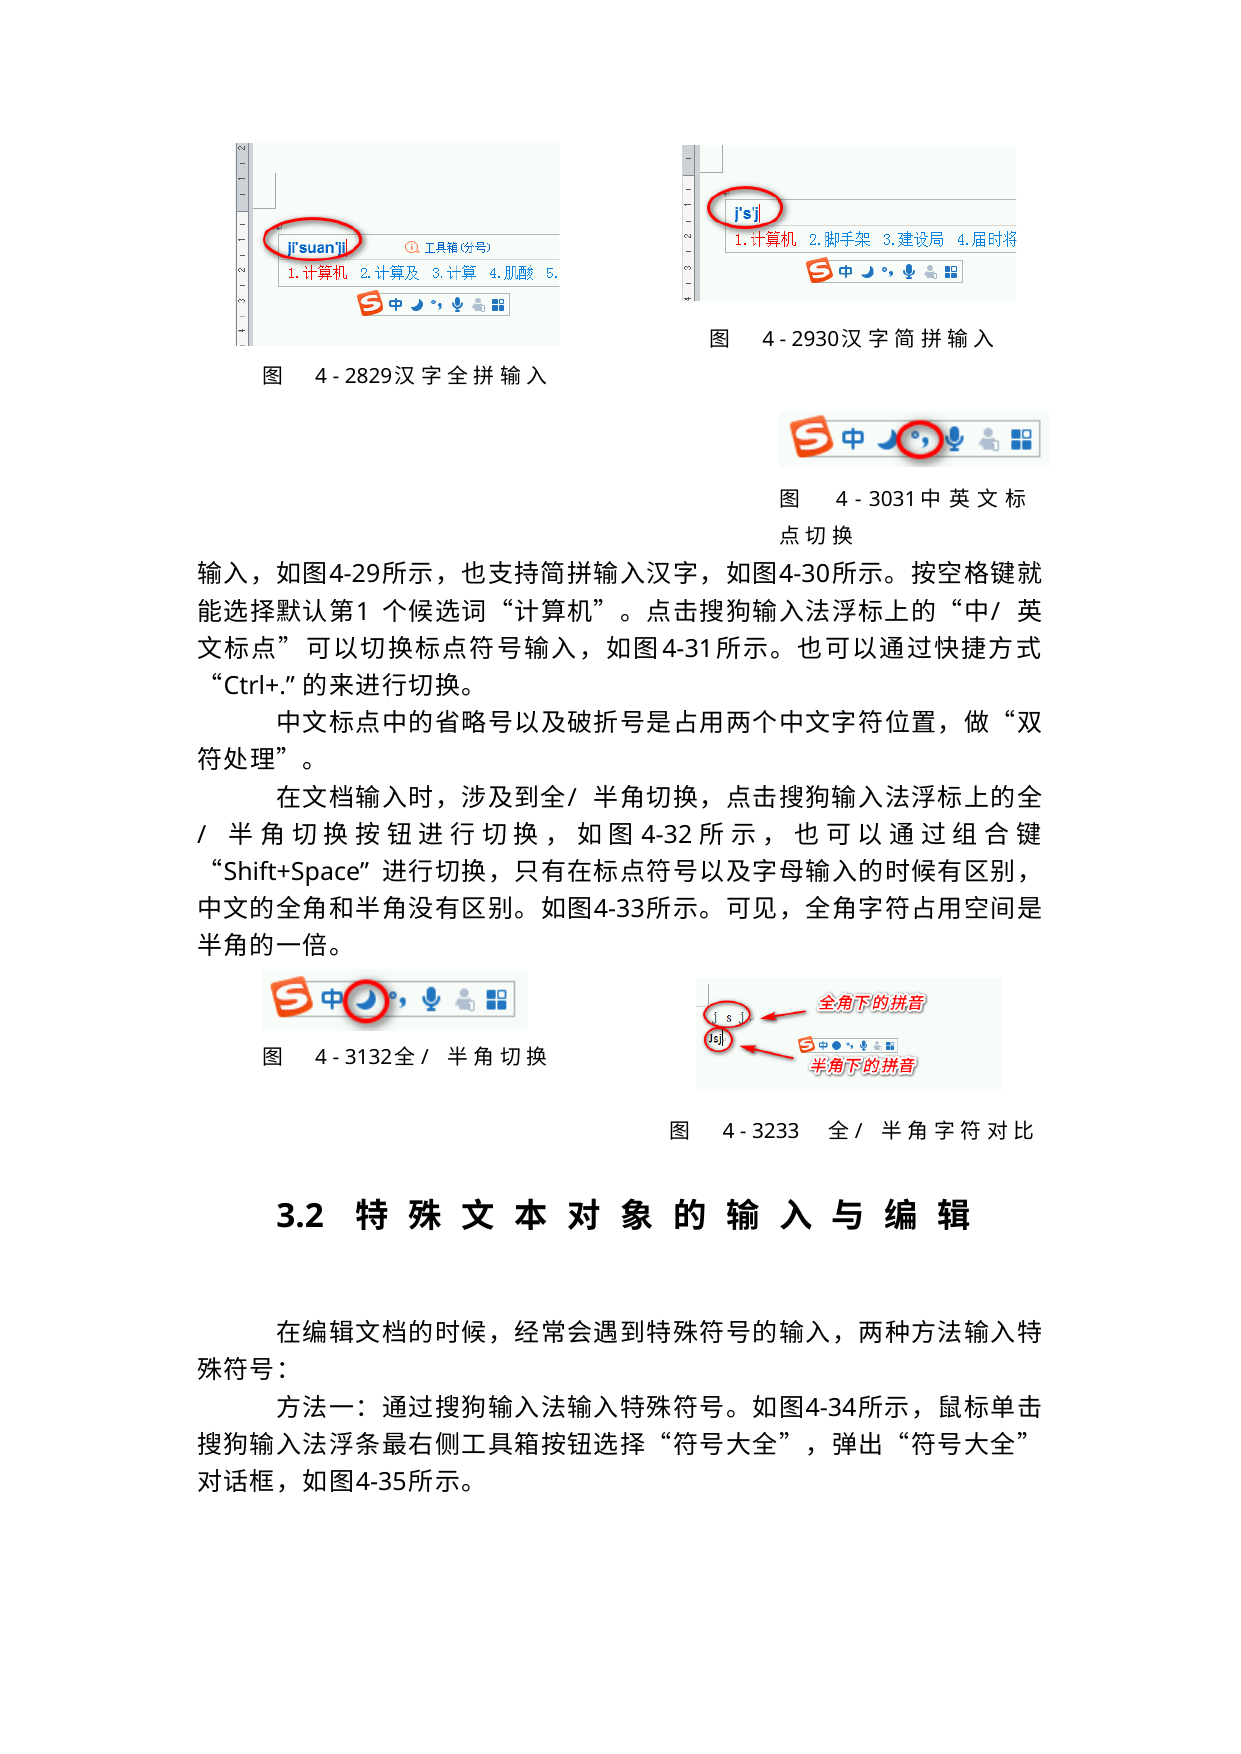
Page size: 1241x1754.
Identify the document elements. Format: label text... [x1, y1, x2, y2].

subtitle 3.2 特殊文本对象的输入与编辑 [197, 1176, 1043, 1250]
picture [682, 145, 1017, 301]
text 在文档输入时，涉及到全/半角切换，点击搜狗输入法浮标上的全/半角切换按钮进行切换，如图4-32所示，也可以通过组合键“Shift+Space”进行切换，只有在标点符号以及字母输入的时候有区别，中文的全角和半角没有区别。如图4-33所示。可见，全角字符占用空间是半角的一倍。 [197, 777, 1043, 963]
table_header 图 4 - 汉字全拼输入 [186, 133, 630, 405]
picture [235, 143, 560, 346]
table_header 图 4 - 全/半角切换 [186, 963, 630, 1148]
text 在编辑文档的时候，经常会遇到特殊符号的输入，两种方法输入特殊符号： [197, 1312, 1043, 1387]
text 方法一：通过搜狗输入法输入特殊符号。如图4-34所示，鼠标单击搜狗输入法浮条最右侧工具箱按钮选择“符号大全”，弹出“符号大全”对话框，如图4-35所示。 [197, 1387, 1043, 1498]
table_header 图 4 - 中英文标点切换 [744, 405, 1043, 553]
text 输入，如图4-29所示，也支持简拼输入汉字，如图4-30所示。按空格键就能选择默认第1个候选词“计算机”。点击搜狗输入法浮标上的“中/英文标点”可以切换标点符号输入，如图4-31所示。也可以通过快捷方式“Ctrl+.”的来进行切换。 [197, 553, 1043, 702]
table_header 图 4 - 汉字简拼输入 [630, 133, 1074, 405]
table_header 图 4 - 全/半角字符对比 [630, 963, 1074, 1148]
picture [262, 969, 528, 1031]
picture [778, 411, 1050, 467]
picture [695, 978, 1002, 1089]
text 中文标点中的省略号以及破折号是占用两个中文字符位置，做“双符处理”。 [197, 702, 1043, 777]
